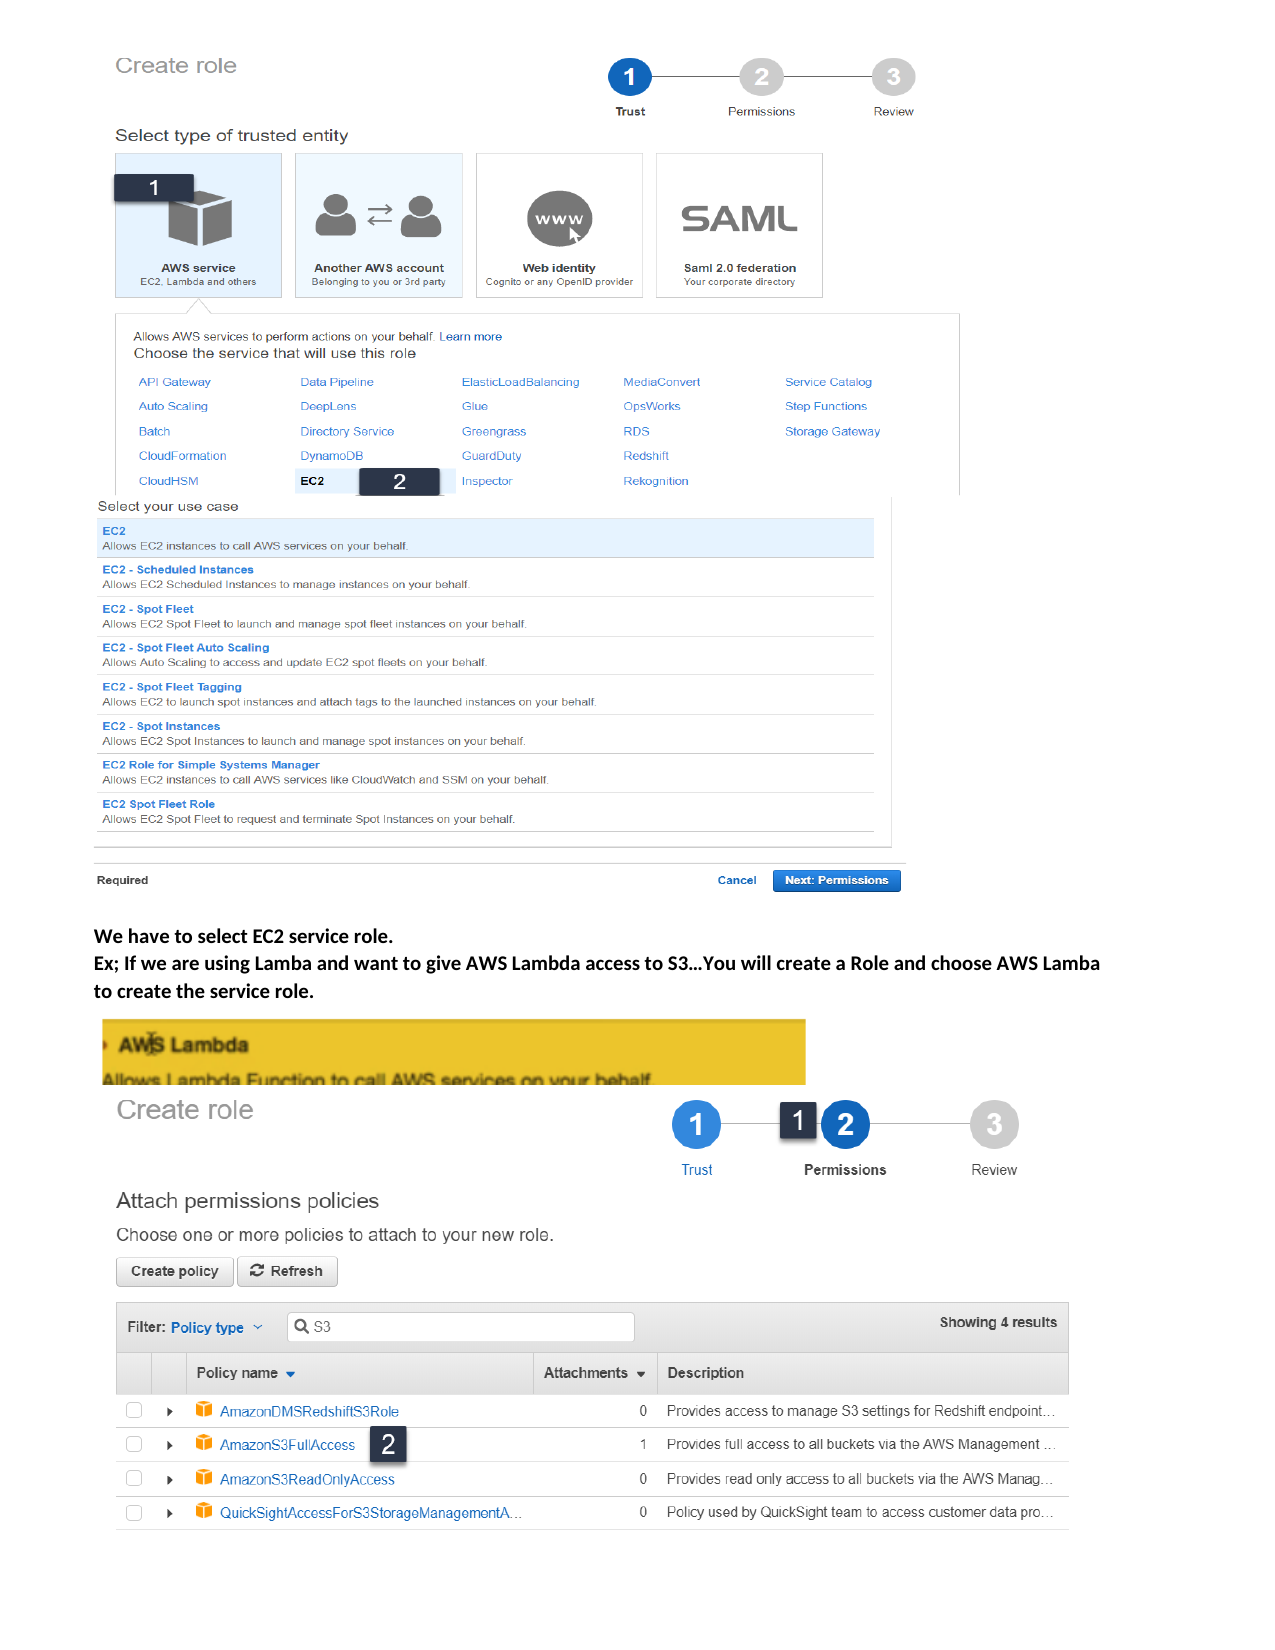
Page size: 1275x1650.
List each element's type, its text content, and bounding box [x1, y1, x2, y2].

picture [93, 1005, 806, 1085]
picture [93, 497, 907, 894]
text We have to select EC2 service role. [94, 923, 1106, 948]
text Ex; If we are using Lamba and want to give AWS Lambda access to S3…You will create a Role and choose AWS Lamba to create the service role. [94, 951, 1106, 1003]
picture [93, 1087, 1107, 1567]
picture [93, 46, 962, 496]
